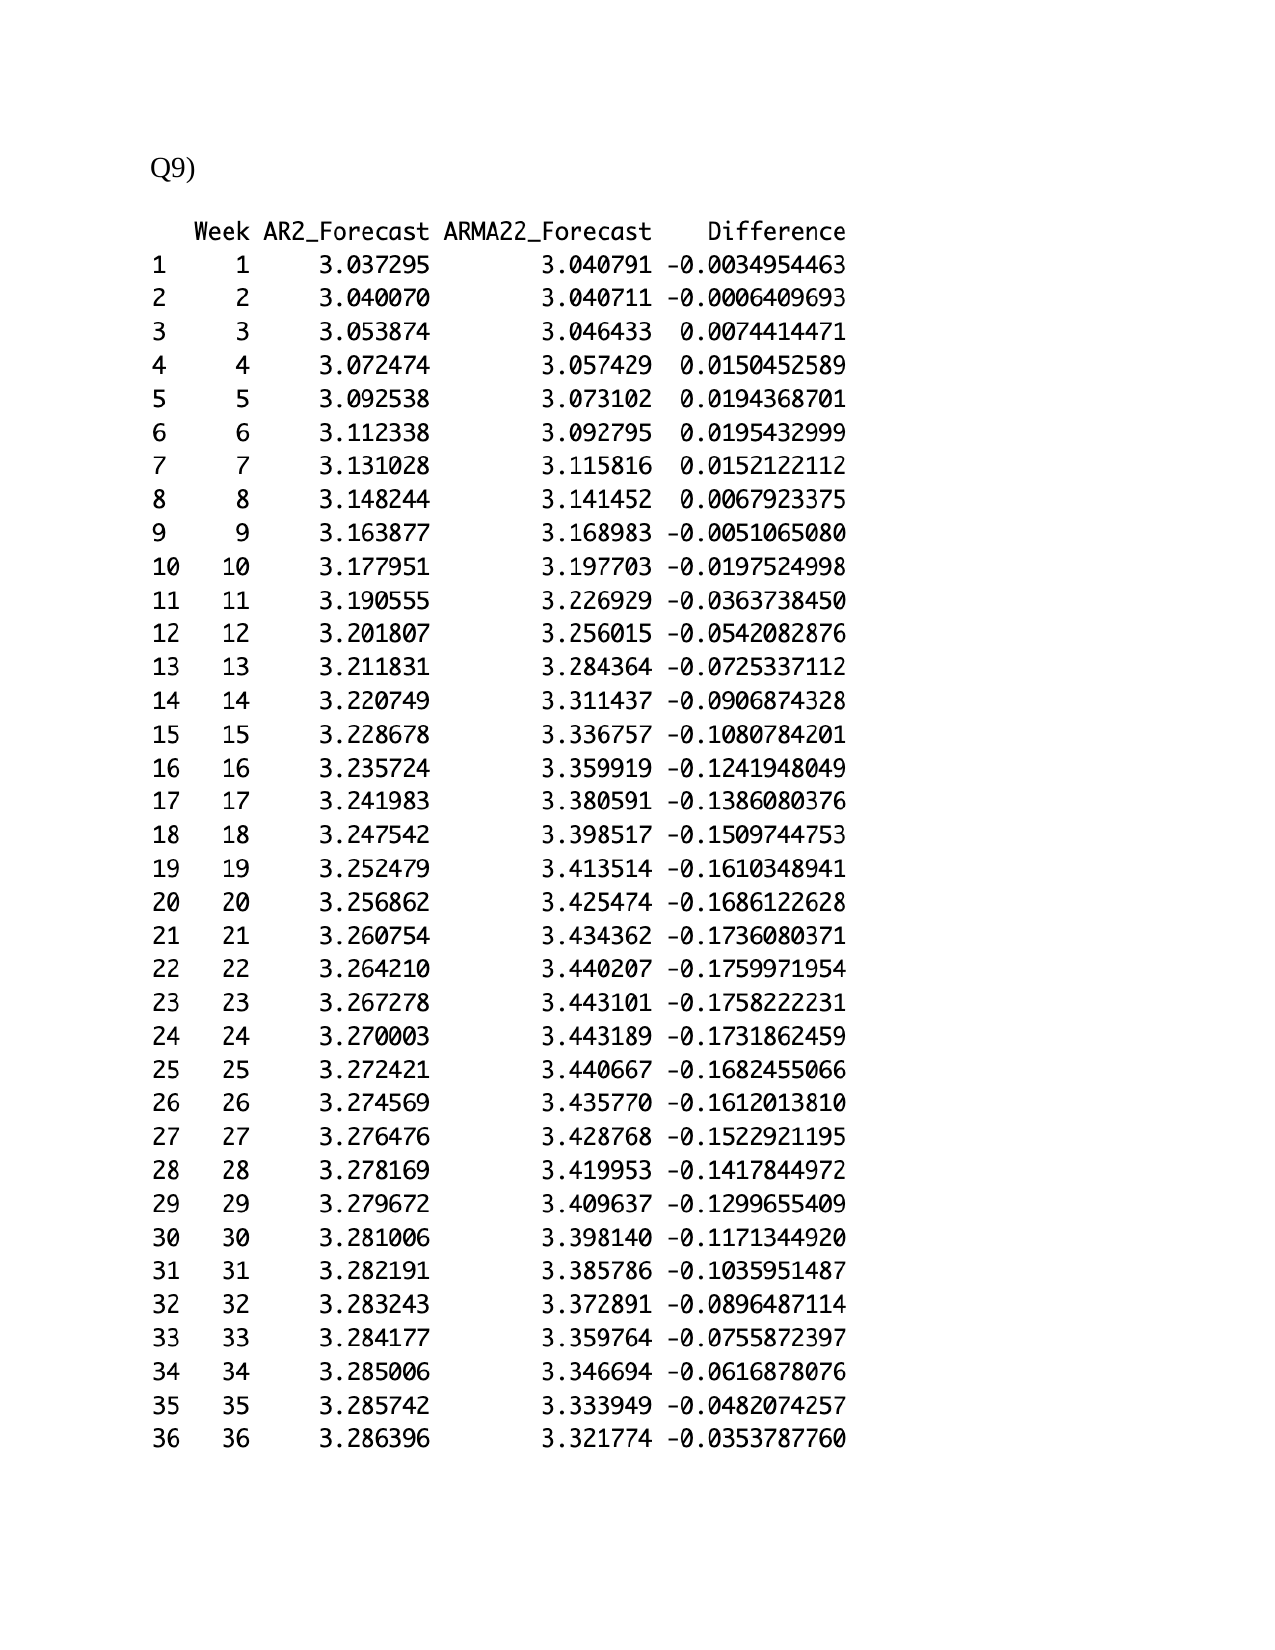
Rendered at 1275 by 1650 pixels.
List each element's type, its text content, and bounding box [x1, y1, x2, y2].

text Q9) [150, 150, 1125, 183]
picture [150, 217, 869, 1452]
